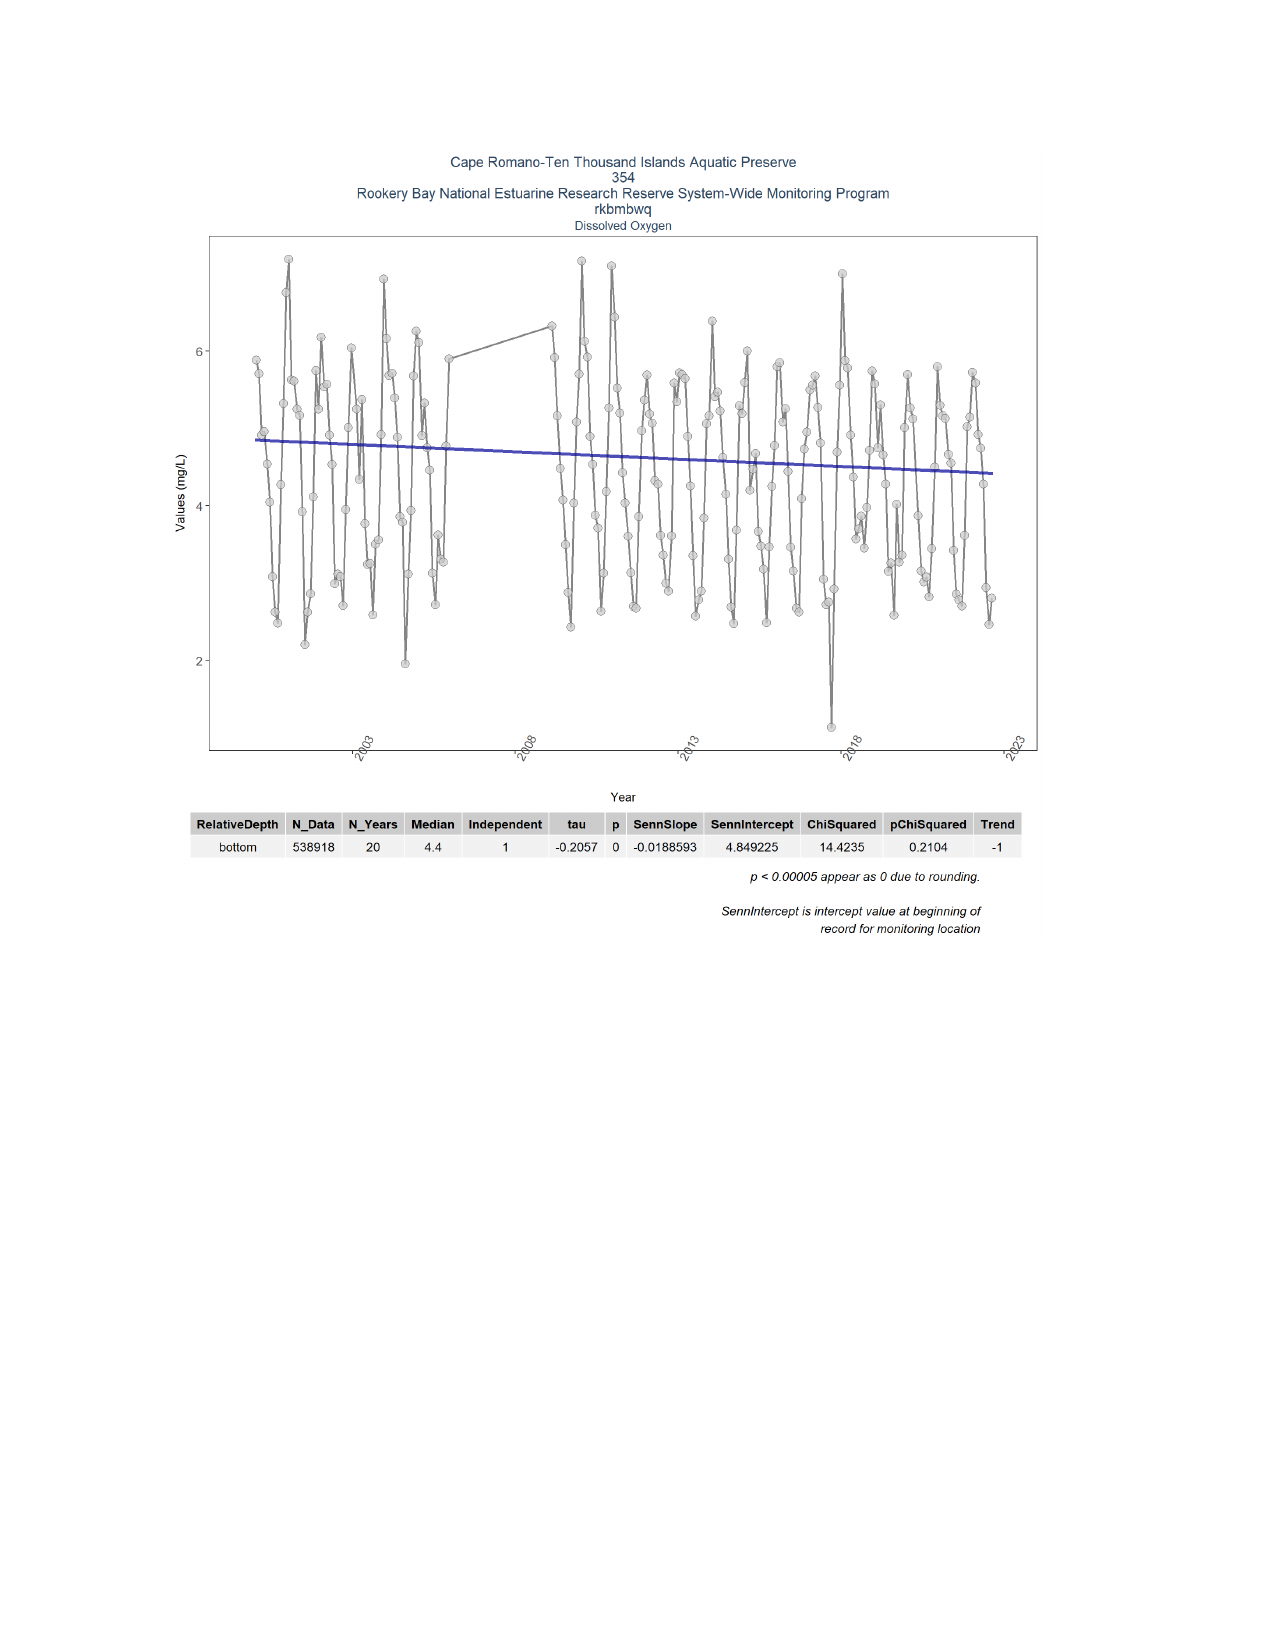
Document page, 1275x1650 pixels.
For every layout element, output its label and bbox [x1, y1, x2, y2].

picture [168, 150, 1044, 938]
